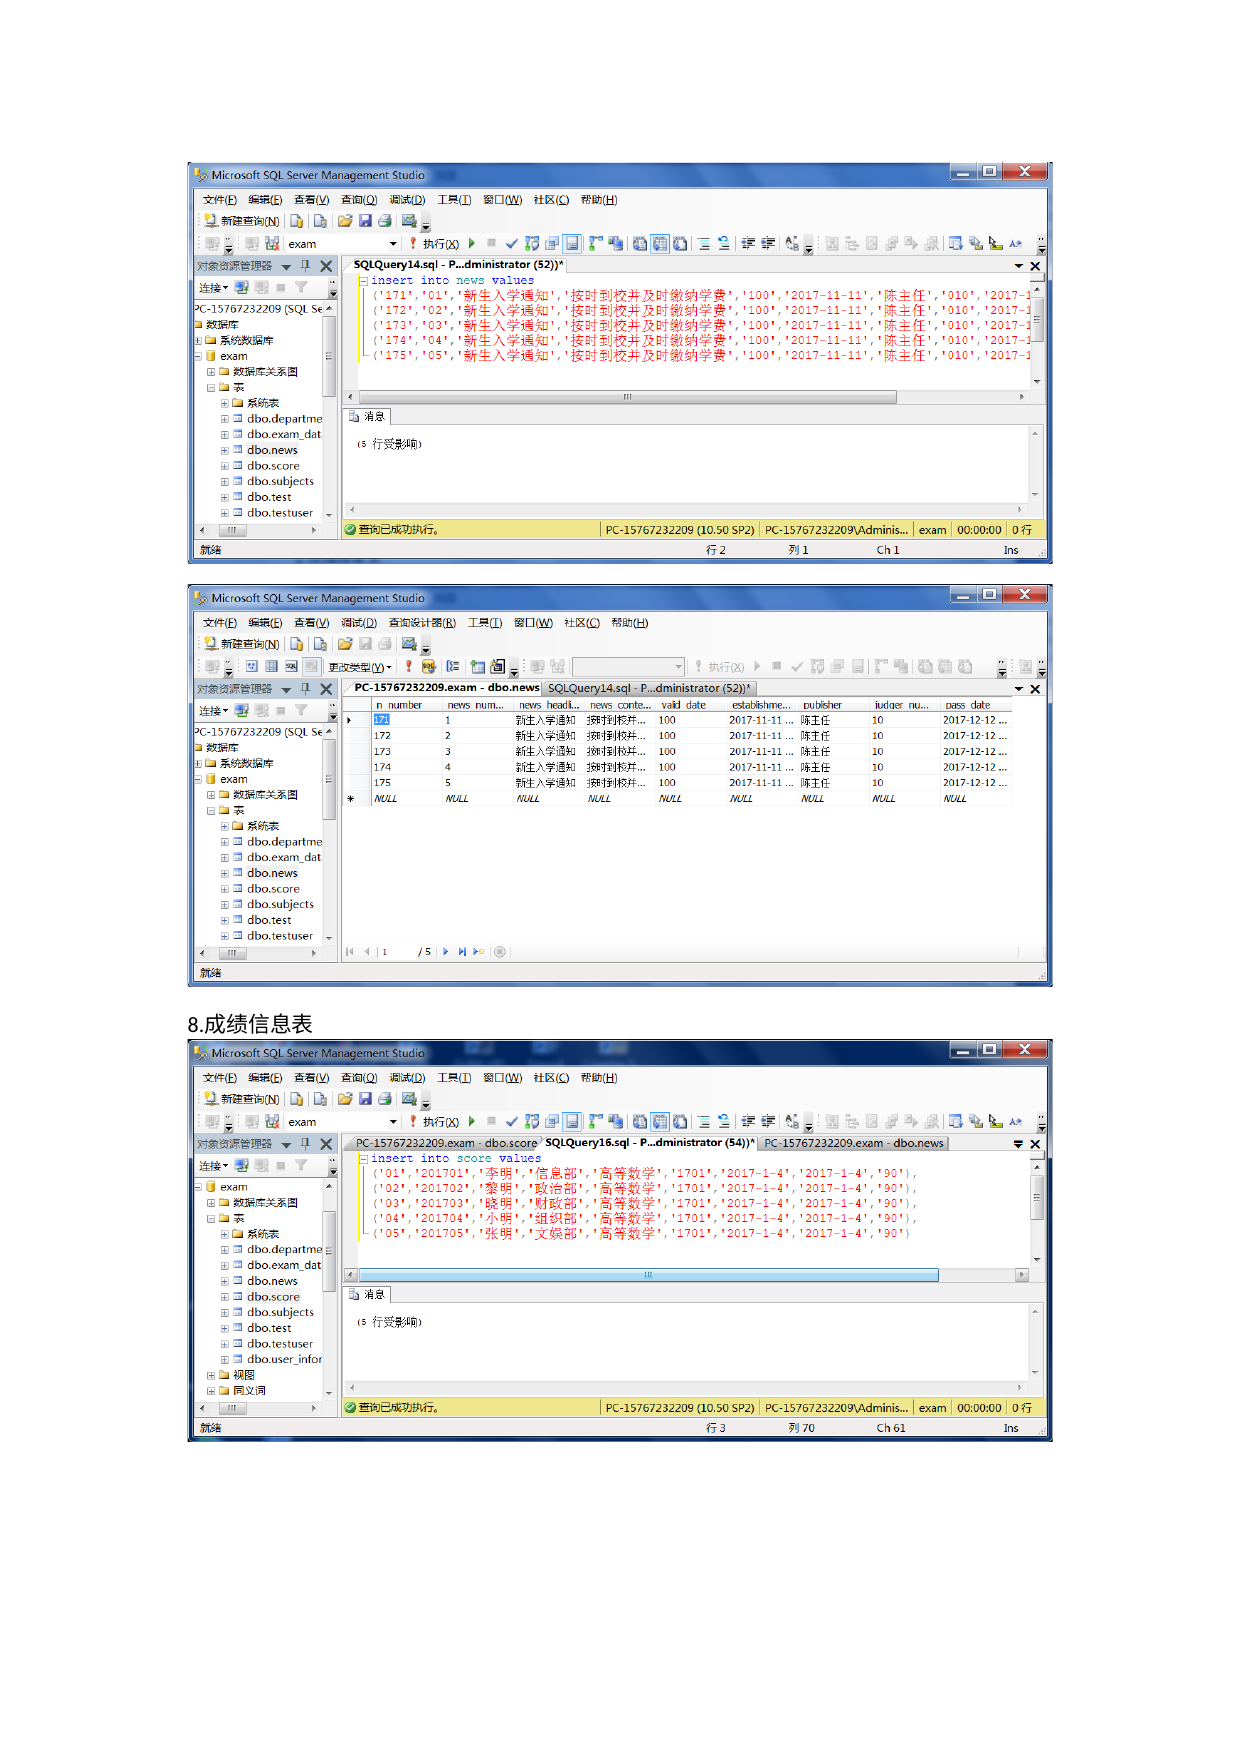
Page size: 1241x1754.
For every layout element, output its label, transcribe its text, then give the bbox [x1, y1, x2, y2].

picture [187, 162, 1053, 564]
picture [187, 584, 1053, 987]
text 8.成绩信息表 [187, 1007, 1053, 1039]
picture [187, 1039, 1053, 1442]
